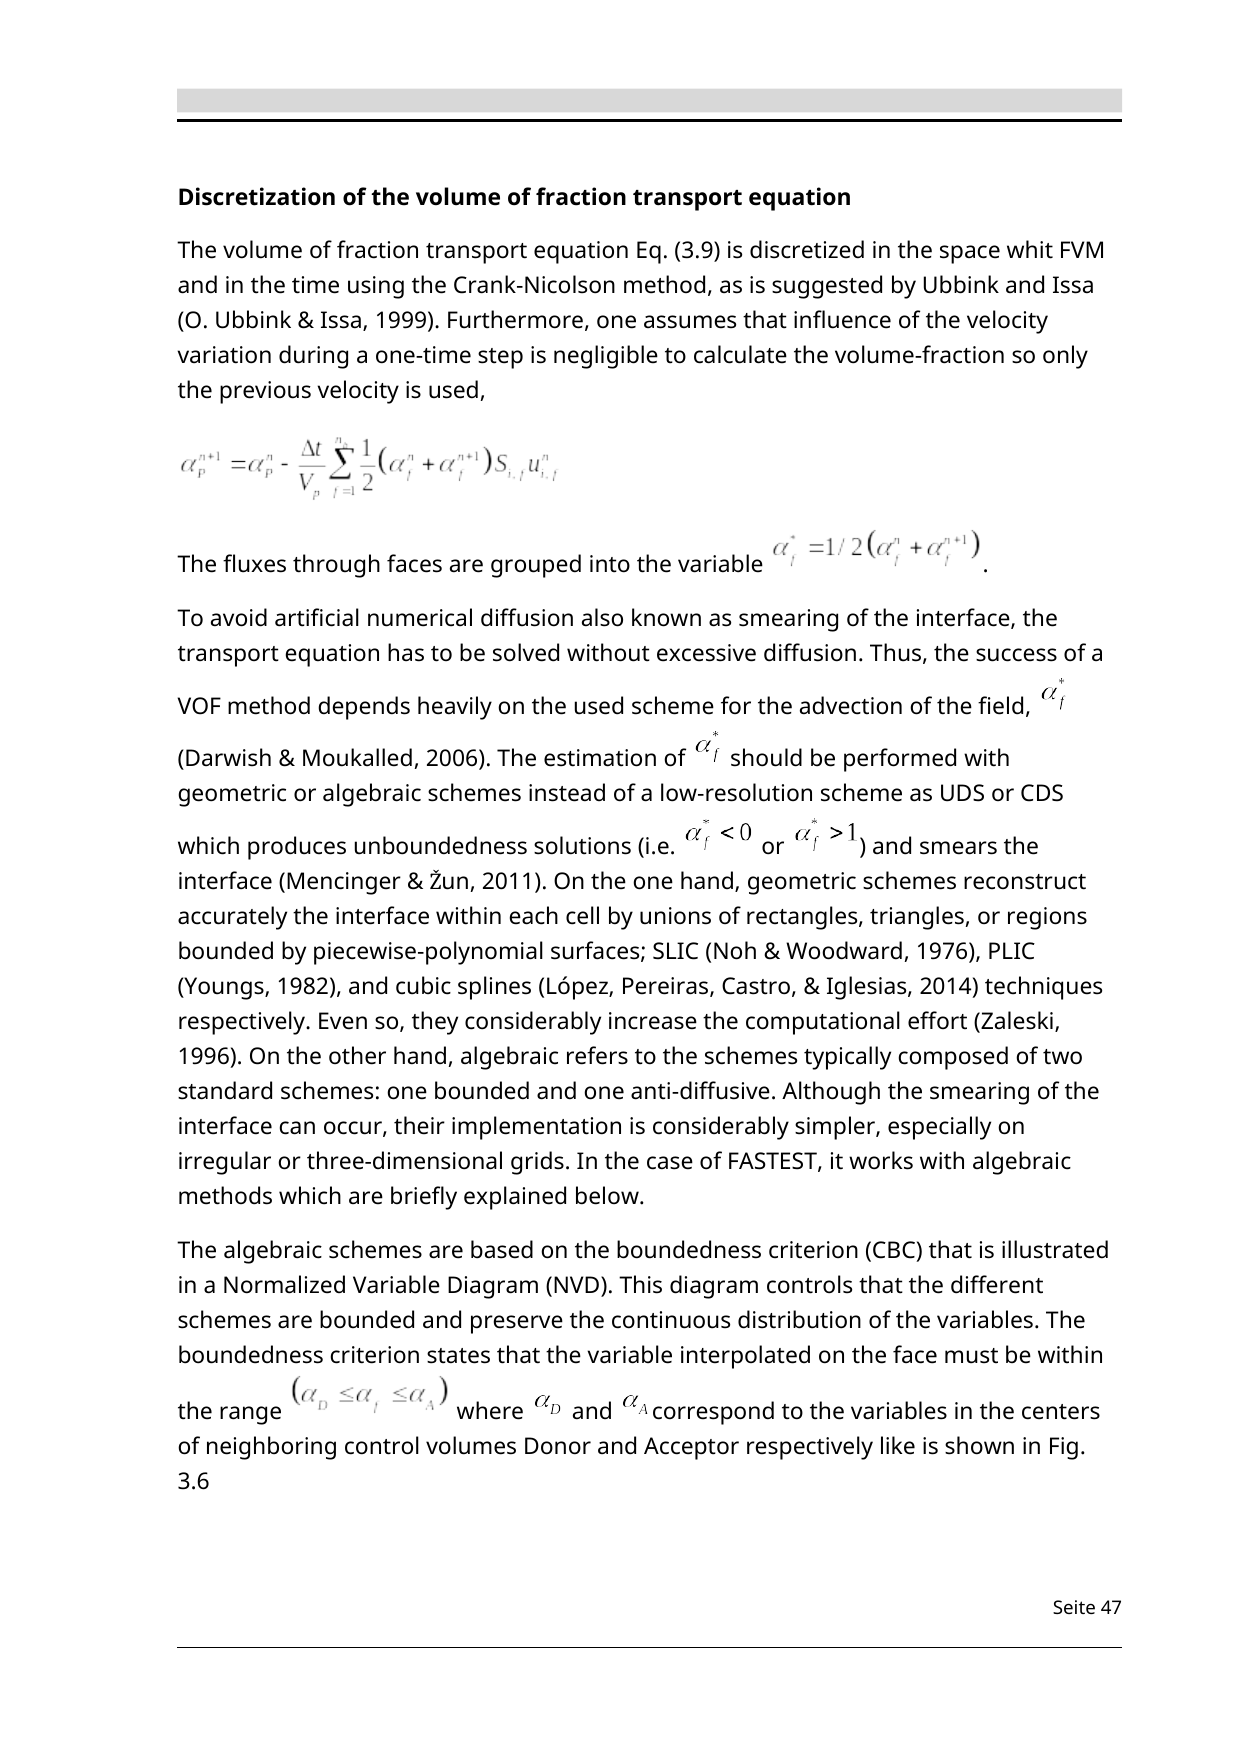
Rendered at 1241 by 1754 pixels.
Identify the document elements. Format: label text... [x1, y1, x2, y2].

text The algebraic schemes are based on the boundedness criterion (CBC) that is illustrated in a Normalized Variable Diagram (NVD). This diagram controls that the different schemes are bounded and preserve the continuous distribution of the variables. The boundedness criterion states that the variable interpolated on the face must be within the range where and correspond to the variables in the centers of neighboring control volumes Donor and Acceptor respectively like is shown in Fig. 3.6 [177, 1234, 1122, 1496]
text Discretization of the volume of fraction transport equation [177, 181, 1122, 212]
text The fluxes through faces are grouped into the variable . [177, 527, 1122, 579]
text The volume of fraction transport equation Eq. (3.9) is discretized in the space whit FVM and in the time using the Crank-Nicolson method, as is suggested by Ubbink and Issa (O. Ubbink & Issa, 1999). Furthermore, one assumes that influence of the velocity variation during a one-time step is negligible to calculate the volume-fraction so only the previous velocity is used, [177, 234, 1122, 406]
text To avoid artificial numerical diffusion also known as smearing of the interface, the transport equation has to be solved without excessive diffusion. Thus, the success of a VOF method depends heavily on the used scheme for the advection of the field, (Darwish & Moukalled, 2006). The estimation of should be performed with geometric or algebraic schemes instead of a low-resolution scheme as UDS or CDS which produces unboundedness solutions (i.e. or ) and smears the interface (Mencinger & Žun, 2011). On the one hand, geometric schemes reconstruct accurately the interface within each cell by unions of rectangles, triangles, or regions bounded by piecewise-polynomial surfaces; SLIC (Noh & Woodward, 1976), PLIC (Youngs, 1982), and cubic splines (López, Pereiras, Castro, & Iglesias, 2014) techniques respectively. Even so, they considerably increase the computational effort (Zaleski, 1996). On the other hand, algebraic refers to the schemes typically composed of two standard schemes: one bounded and one anti-diffusive. Although the smearing of the interface can occur, their implementation is considerably simpler, especially on irregular or three-dimensional grids. In the case of FASTEST, it works with algebraic methods which are briefly explained below. [177, 602, 1122, 1211]
